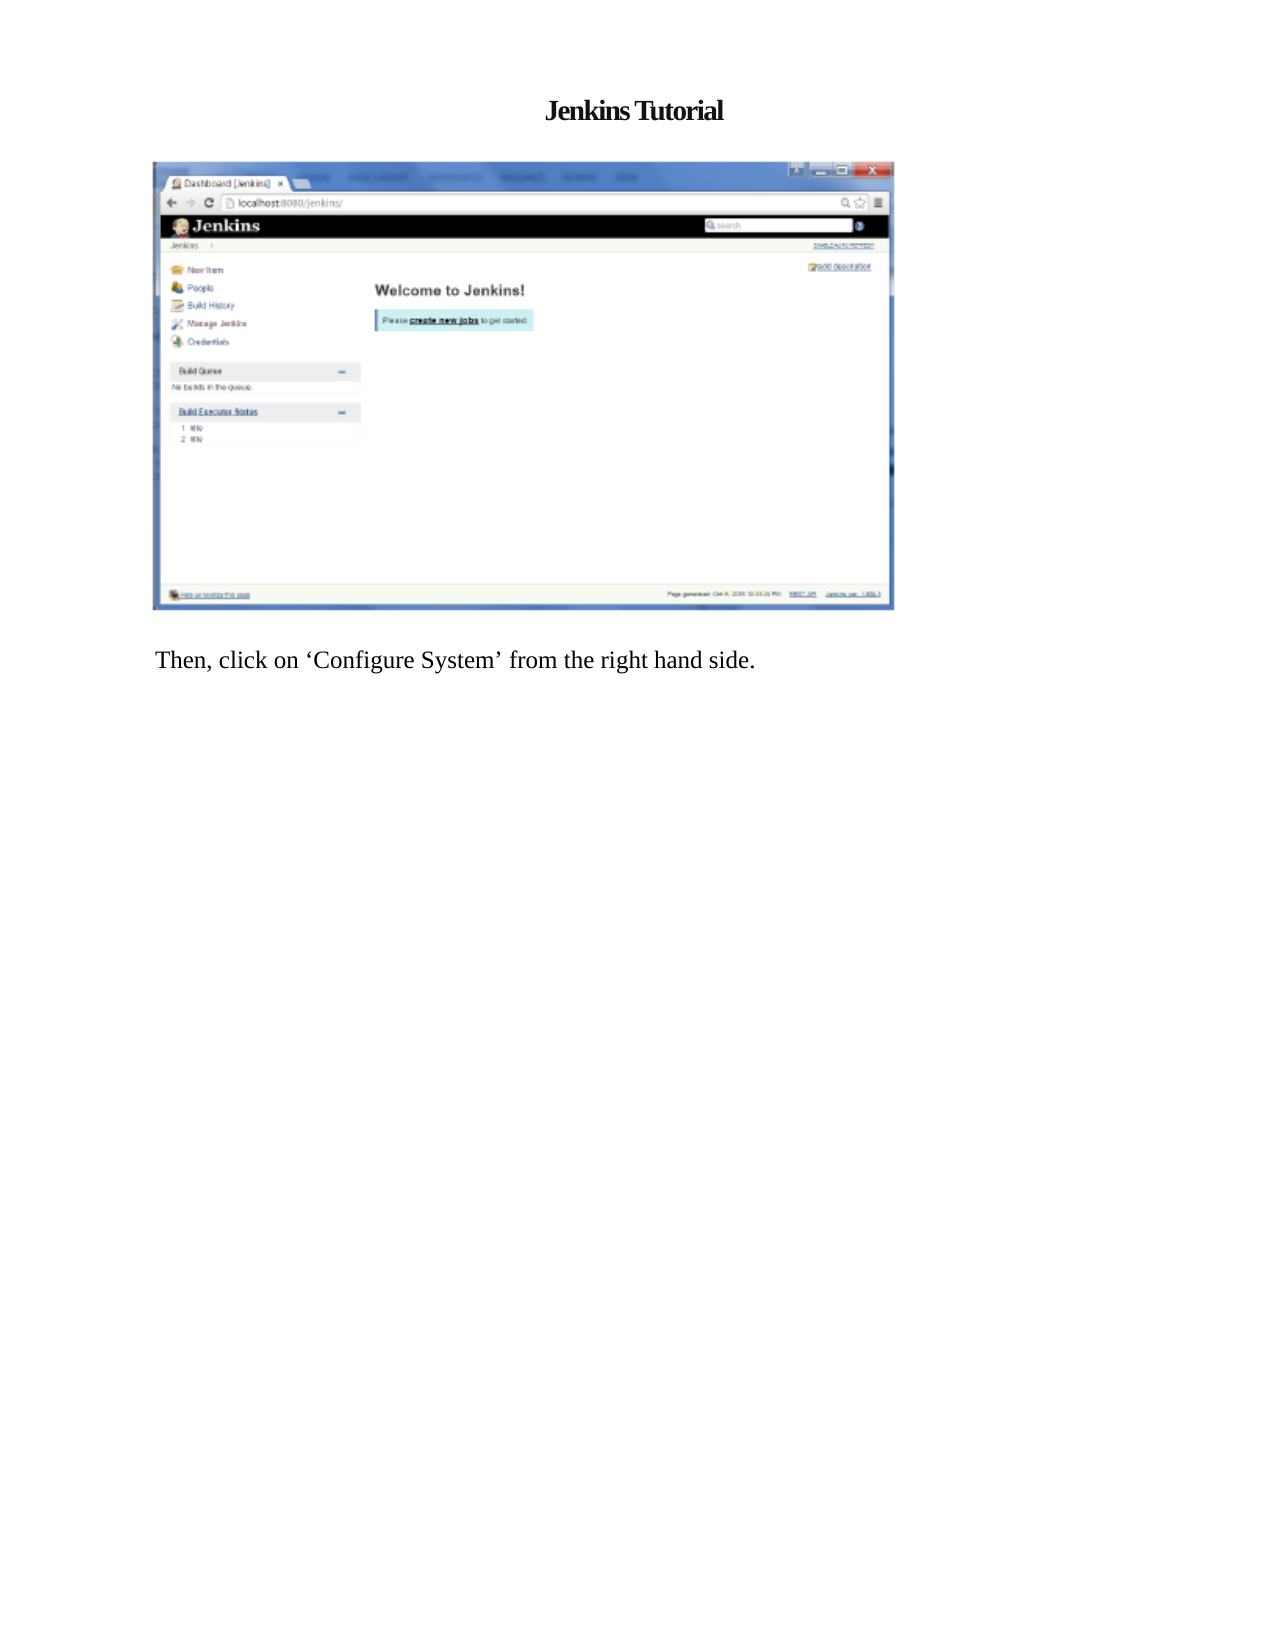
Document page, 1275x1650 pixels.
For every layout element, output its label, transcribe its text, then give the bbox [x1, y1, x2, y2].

text Then, click on ‘Configure System’ from the right hand side. [155, 636, 1120, 674]
picture [150, 160, 896, 612]
